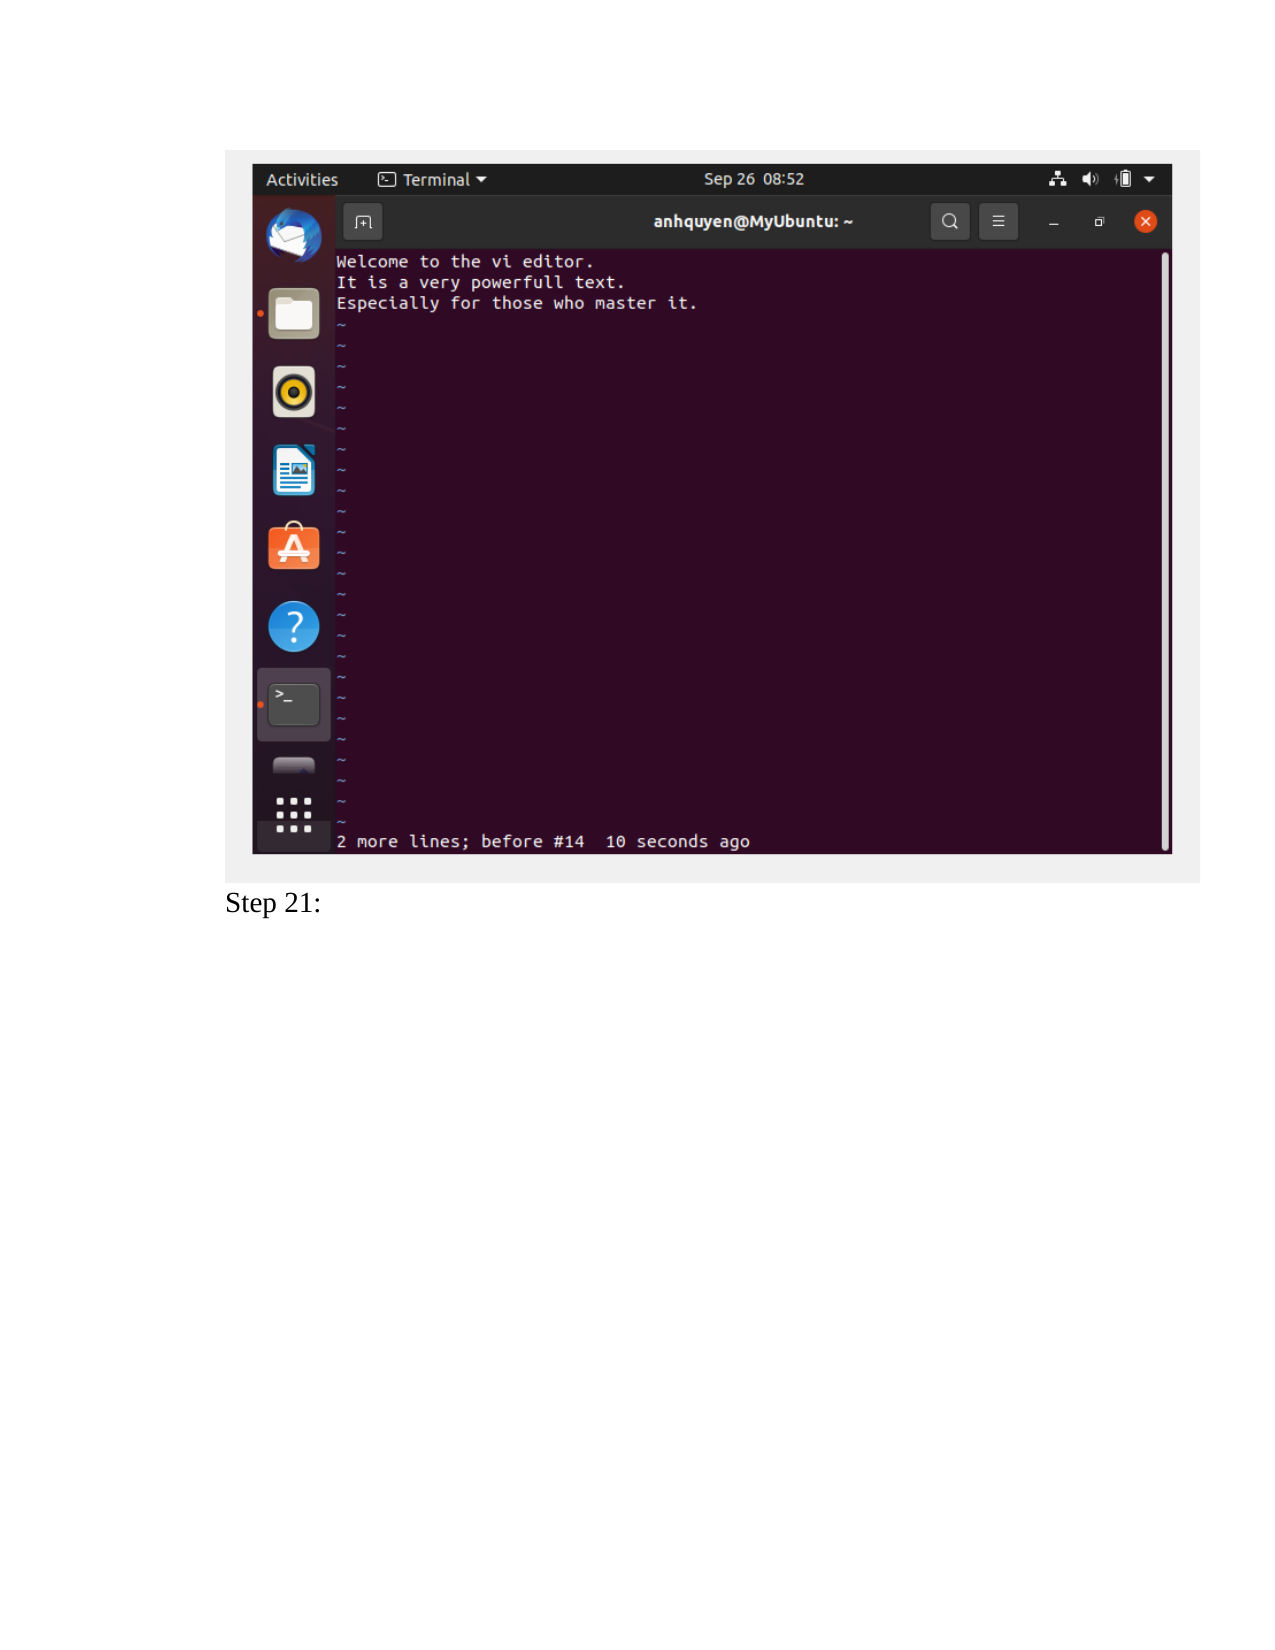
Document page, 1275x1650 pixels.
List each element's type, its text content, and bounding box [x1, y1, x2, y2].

picture [225, 150, 1200, 883]
list Step 21: [225, 885, 1125, 918]
